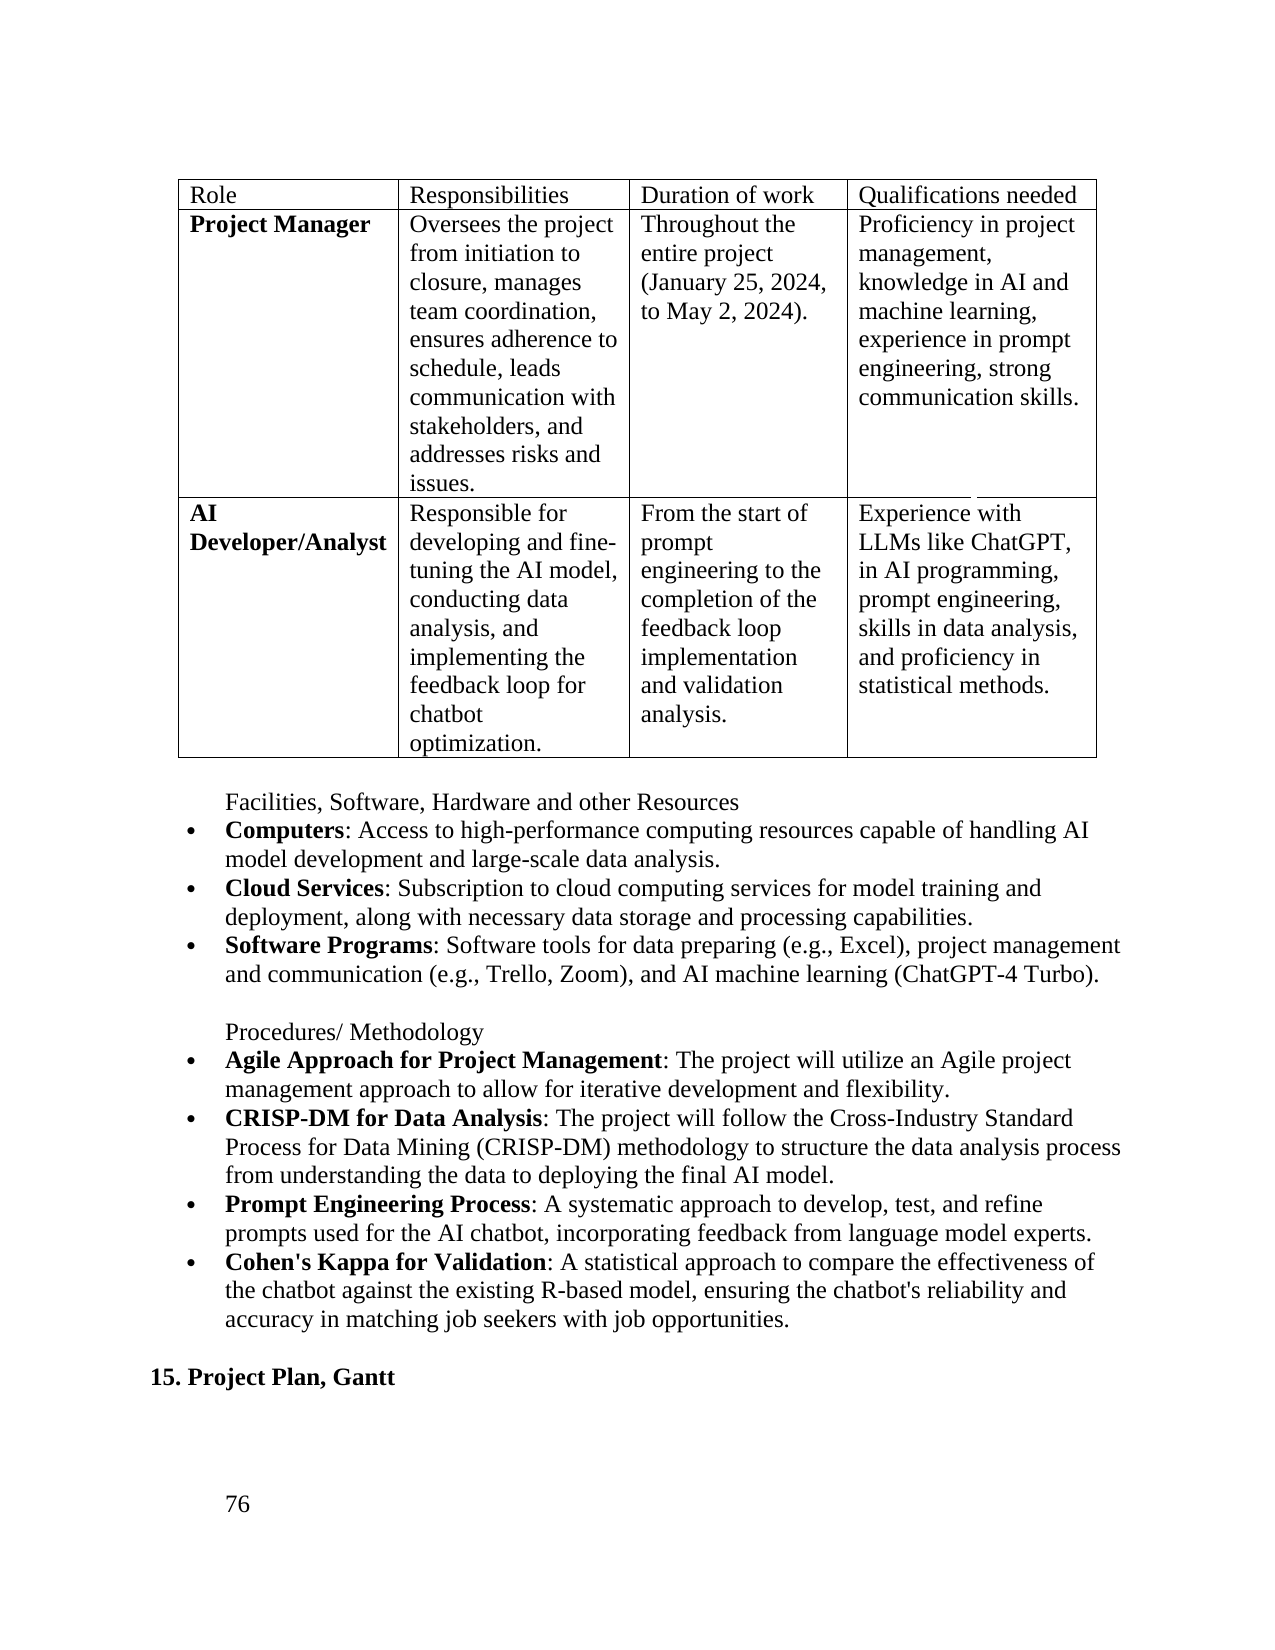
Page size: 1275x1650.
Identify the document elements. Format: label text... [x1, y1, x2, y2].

list Cohen's Kappa for Validation: A statistical approach to compare the effectiveness of the chatbot against the existing R-based model, ensuring the chatbot's reliability and accuracy in matching job seekers with job opportunities. [187, 1247, 1125, 1333]
list Computers: Access to high-performance computing resources capable of handling AI model development and large-scale data analysis. [187, 815, 1125, 873]
table_cell AI Developer/Analyst [179, 498, 398, 757]
list Cloud Services: Subscription to cloud computing services for model training and deployment, along with necessary data storage and processing capabilities. [187, 873, 1125, 930]
table_header Duration of work [630, 180, 847, 208]
table_cell Throughout the entire project (January 25, 2024, to May 2, 2024). [630, 210, 847, 497]
table_cell Project Manager [179, 210, 398, 497]
list CRISP-DM for Data Analysis: The project will follow the Cross-Industry Standard Process for Data Mining (CRISP-DM) methodology to structure the data analysis process from understanding the data to deploying the final AI model. [187, 1103, 1125, 1189]
text Facilities, Software, Hardware and other Resources [225, 787, 1125, 815]
text Procedures/ Methodology [225, 1017, 1125, 1045]
table_cell From the start of prompt engineering to the completion of the feedback loop implementation and validation analysis. [630, 498, 847, 757]
table_cell Oversees the project from initiation to closure, manages team coordination, ensures adherence to schedule, leads communication with stakeholders, and addresses risks and issues. [399, 210, 629, 497]
table_cell Experience with LLMs like ChatGPT, in AI programming, prompt engineering, skills in data analysis, and proficiency in statistical methods. [848, 498, 1096, 757]
list Project Plan, Gantt [150, 1362, 1125, 1390]
table_cell Proficiency in project management, knowledge in AI and machine learning, experience in prompt engineering, strong communication skills. [848, 210, 1096, 497]
list Agile Approach for Project Management: The project will utilize an Agile project management approach to allow for iterative development and flexibility. [187, 1045, 1125, 1103]
list Prompt Engineering Process: A systematic approach to develop, test, and refine prompts used for the AI chatbot, incorporating feedback from language model experts. [187, 1189, 1125, 1247]
table_header Role [179, 180, 398, 208]
list Software Programs: Software tools for data preparing (e.g., Excel), project management and communication (e.g., Trello, Zoom), and AI machine learning (ChatGPT-4 Turbo). [187, 930, 1125, 988]
table_cell Responsible for developing and fine-tuning the AI model, conducting data analysis, and implementing the feedback loop for chatbot optimization. [399, 498, 629, 757]
table_header Responsibilities [399, 180, 629, 208]
table_header Qualifications needed [848, 180, 1096, 208]
